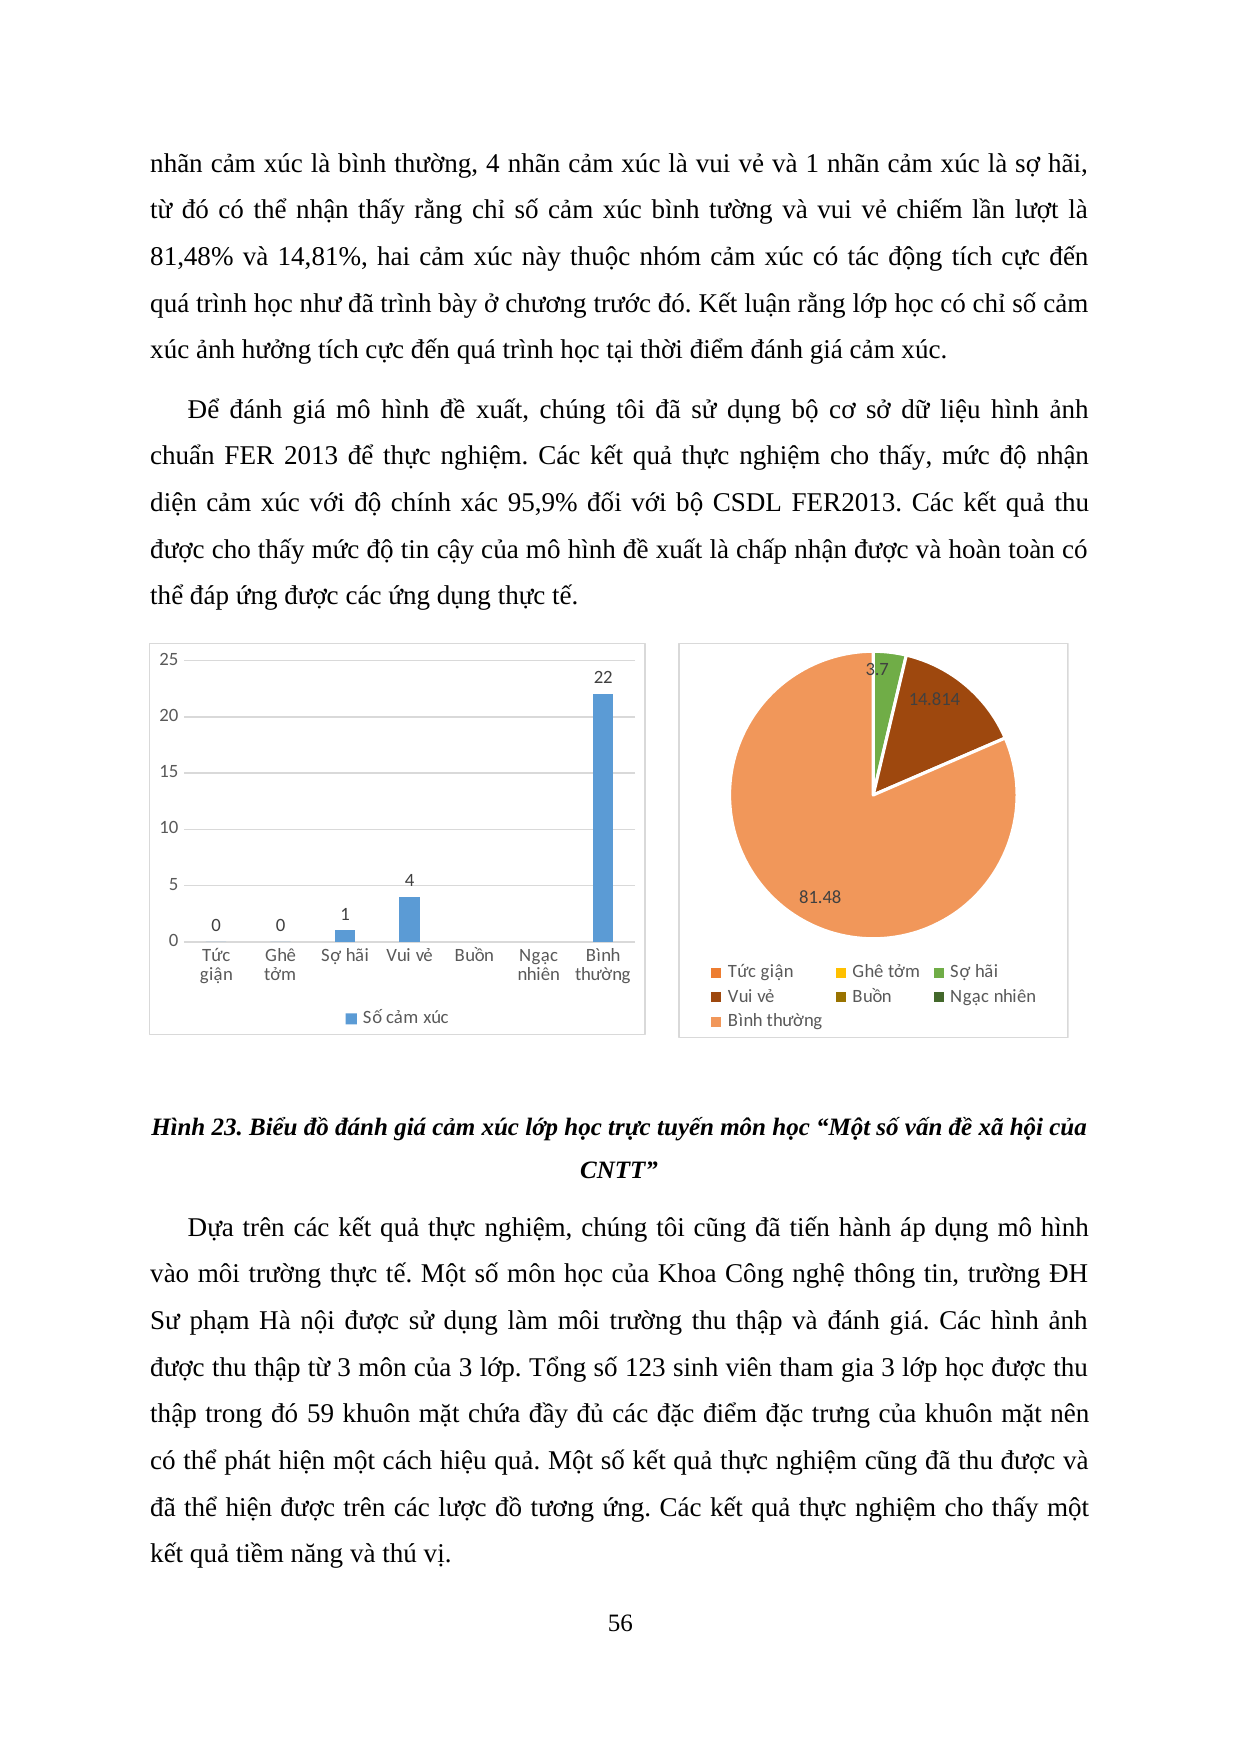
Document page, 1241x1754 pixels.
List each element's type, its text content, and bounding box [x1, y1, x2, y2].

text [150, 147, 1090, 365]
text Dựa trên các kết quả thực nghiệm, chúng tôi cũng đã tiến hành áp dụng mô hình vào môi trường thực tế. Một số môn học của Khoa Công nghệ thông tin, trường ĐH Sư phạm Hà nội được sử dụng làm môi trường thu thập và đánh giá. Các hình ảnh được thu thập từ 3 môn của 3 lớp. Tổng số 123 sinh viên tham gia 3 lớp học được thu thập trong đó 59 khuôn mặt chứa đầy đủ các đặc điểm đặc trưng của khuôn mặt nên có thể phát hiện một cách hiệu quả. Một số kết quả thực nghiệm cũng đã thu được và đã thể hiện được trên các lược đồ tương ứng. Các kết quả thực nghiệm cho thấy một kết quả tiềm năng và thú vị. [150, 1211, 1090, 1568]
text Hình 23. Biểu đồ đánh giá cảm xúc lớp học trực tuyến môn học “Một số vấn đề xã hội của CNTT” [150, 1112, 1090, 1184]
text Để đánh giá mô hình đề xuất, chúng tôi đã sử dụng bộ cơ sở dữ liệu hình ảnh chuẩn FER 2013 để thực nghiệm. Các kết quả thực nghiệm cho thấy, mức độ nhận diện cảm xúc với độ chính xác 95,9% đối với bộ CSDL FER2013. Các kết quả thu được cho thấy mức độ tin cậy của mô hình đề xuất là chấp nhận được và hoàn toàn có thể đáp ứng được các ứng dụng thực tế. [150, 393, 1090, 611]
